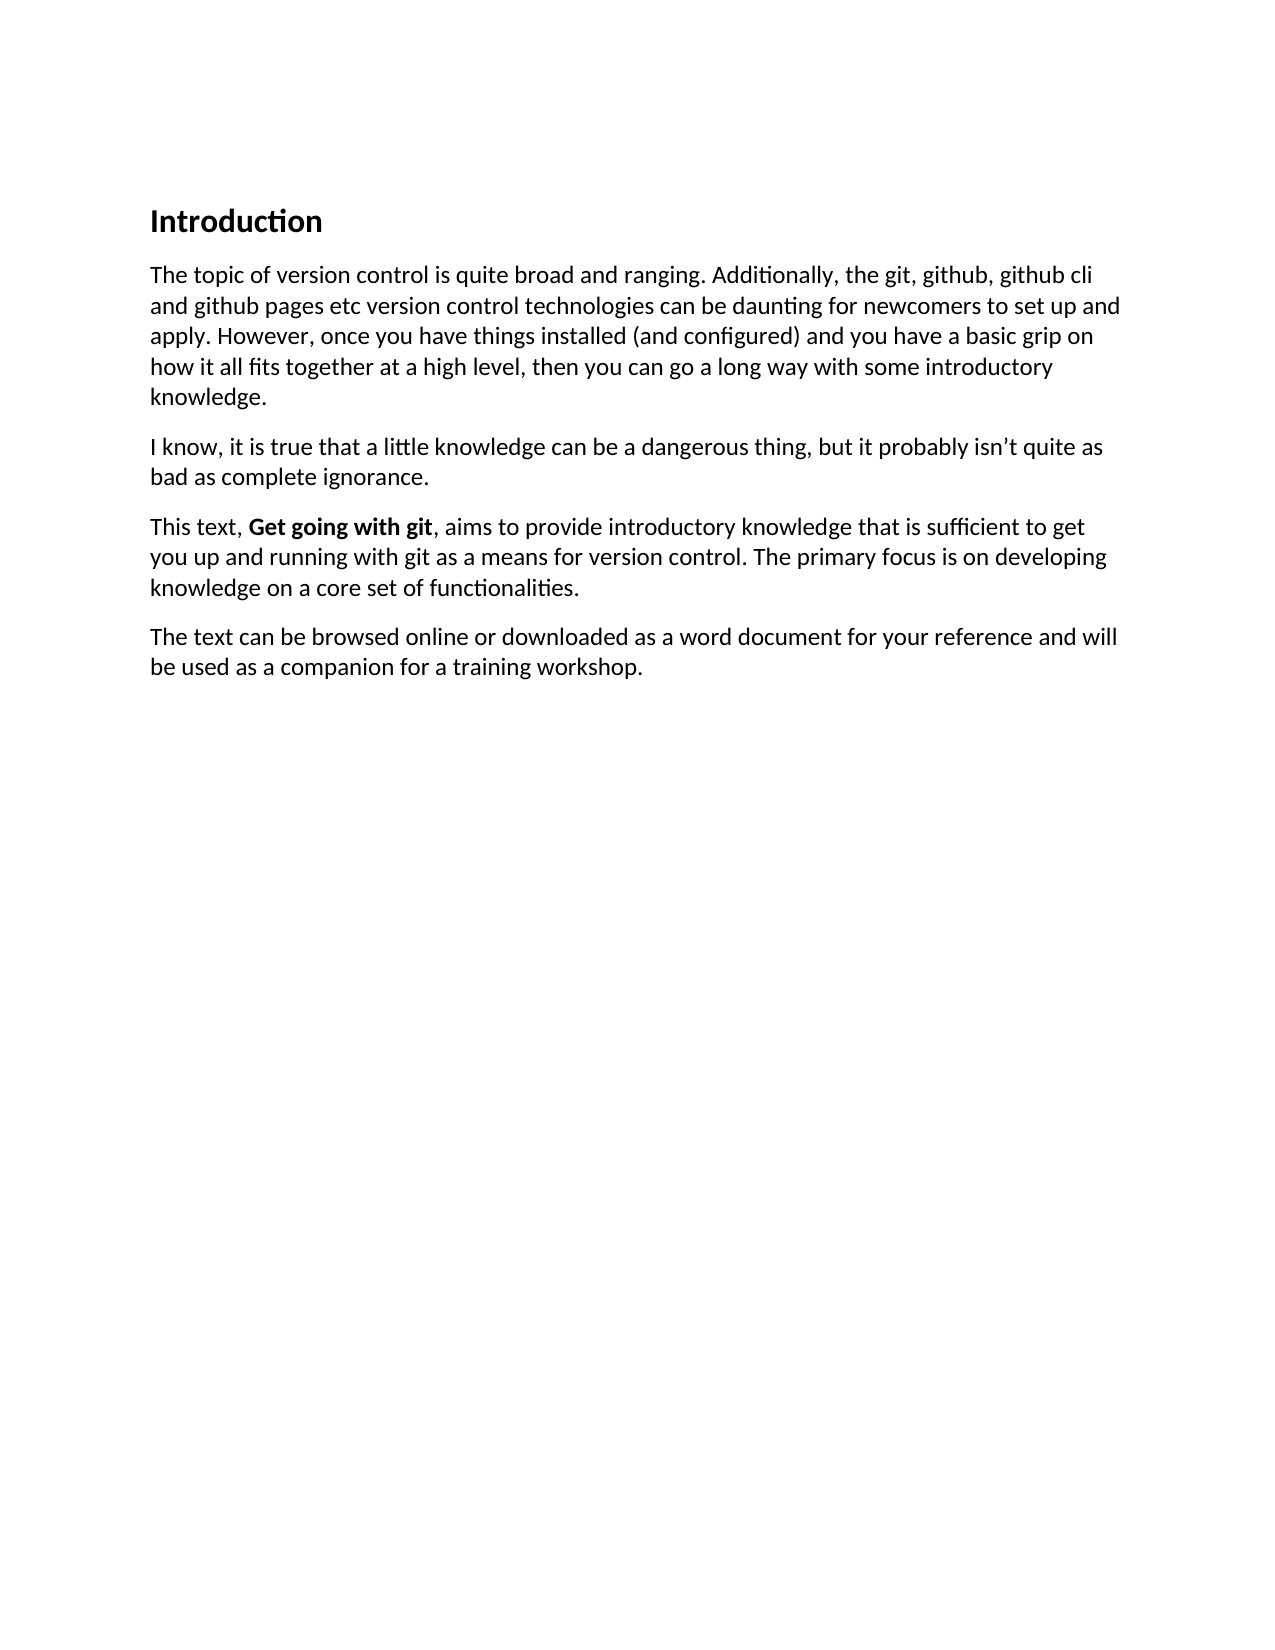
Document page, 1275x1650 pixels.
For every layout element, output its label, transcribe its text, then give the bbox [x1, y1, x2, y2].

text This text, Get going with git, aims to provide introductory knowledge that is sufficient to get you up and running with git as a means for version control. The primary focus is on developing knowledge on a core set of functionalities. [150, 511, 1125, 602]
text I know, it is true that a little knowledge can be a dangerous thing, but it probably isn’t quite as bad as complete ignorance. [150, 431, 1125, 492]
text The text can be browsed online or downloaded as a word document for your reference and will be used as a companion for a training workshop. [150, 621, 1125, 682]
subtitle Introduction [150, 200, 1125, 241]
text The topic of version control is quite broad and ranging. Additionally, the git, github, github cli and github pages etc version control technologies can be daunting for newcomers to set up and apply. However, once you have things installed (and configured) and you have a basic grip on how it all fits together at a high level, then you can go a long way with some introductory knowledge. [150, 259, 1125, 412]
